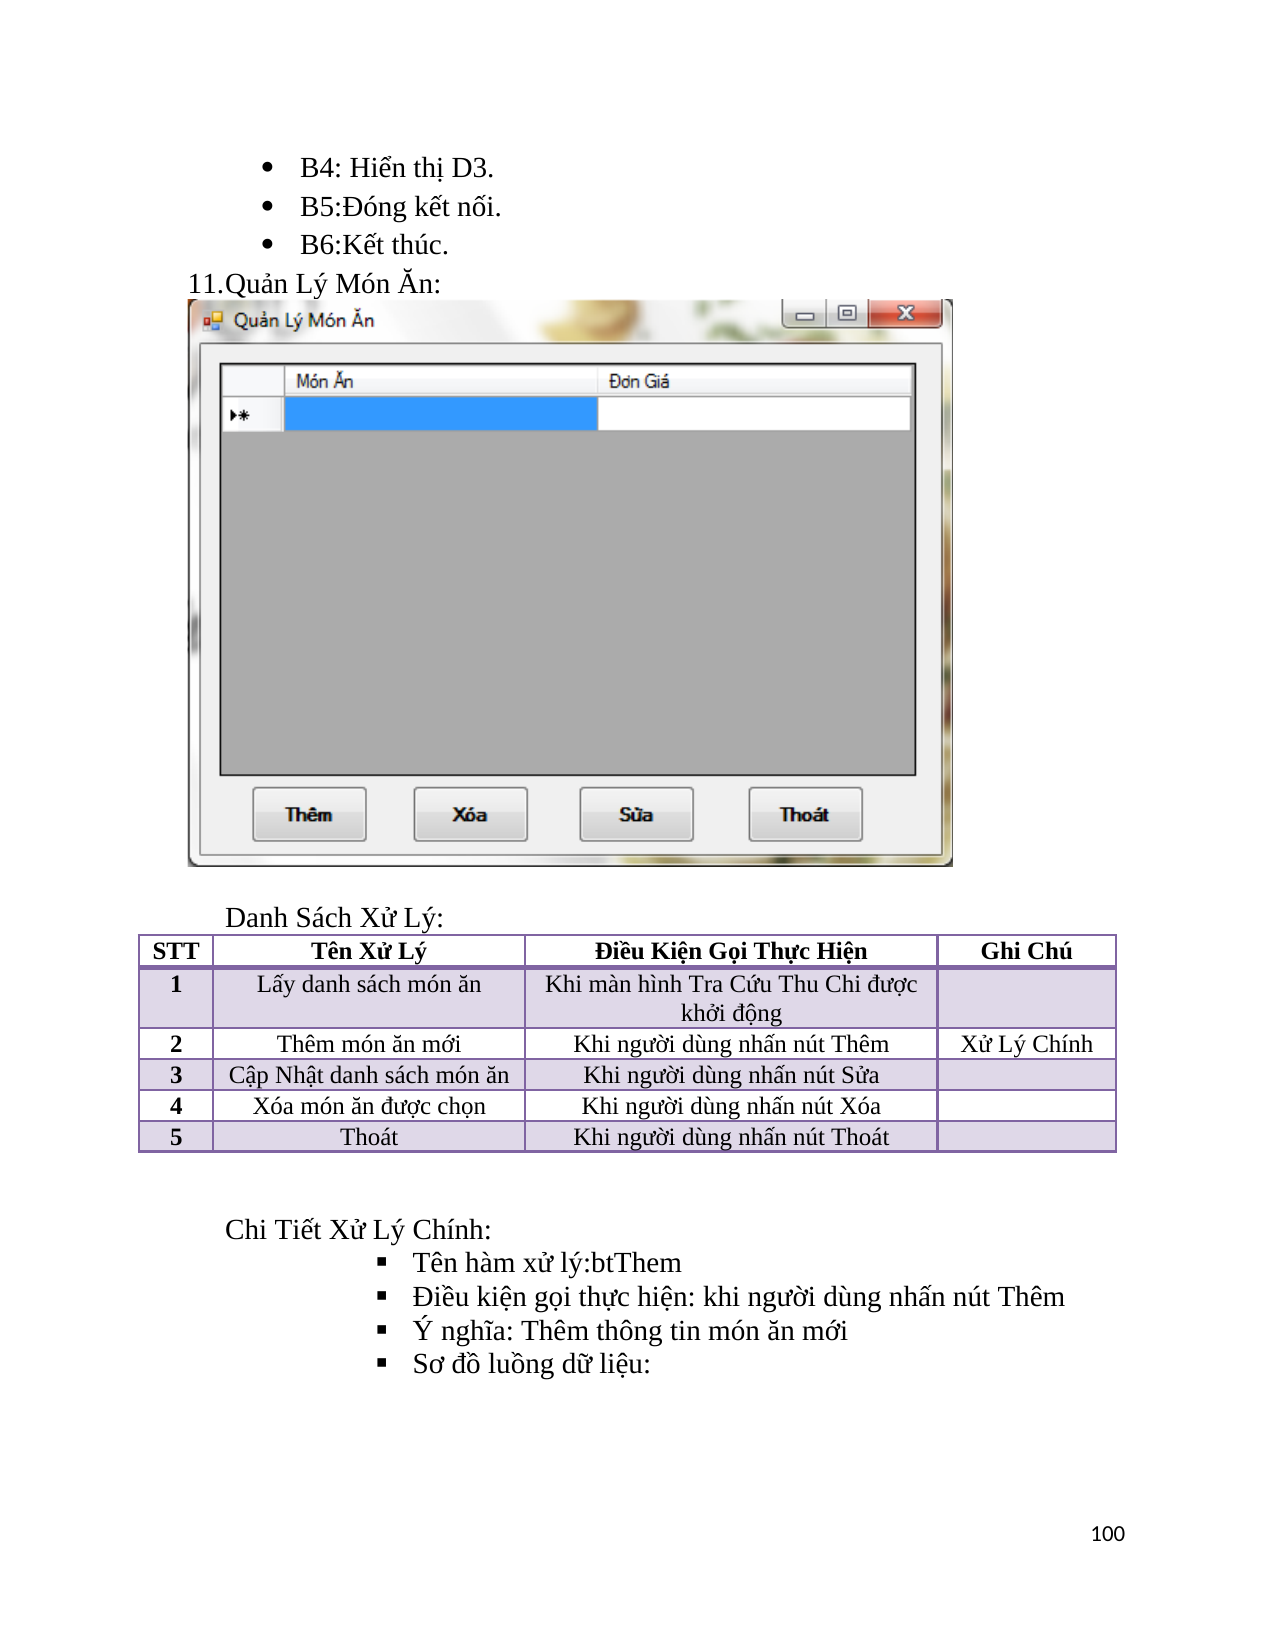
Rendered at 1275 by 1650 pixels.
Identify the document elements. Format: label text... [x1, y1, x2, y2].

table_header STT [140, 936, 212, 965]
picture [187, 299, 953, 867]
table_cell Khi người dùng nhấn nút Thoát [526, 1122, 936, 1150]
table_cell 5 [140, 1122, 212, 1150]
list Quản Lý Món Ăn: [187, 266, 1125, 299]
table_cell Thêm món ăn mới [214, 1029, 524, 1058]
list Tên hàm xử lý:btThem [375, 1245, 1125, 1279]
table_cell Khi người dùng nhấn nút Xóa [526, 1091, 936, 1119]
table_cell 1 [140, 970, 212, 1027]
table_cell Xóa món ăn được chọn [214, 1091, 524, 1119]
table_header Ghi Chú [939, 936, 1115, 965]
table_cell Lấy danh sách món ăn [214, 970, 524, 1027]
table_cell Khi người dùng nhấn nút Sửa [526, 1060, 936, 1089]
table_header Tên Xử Lý [214, 936, 524, 965]
table_cell Khi người dùng nhấn nút Thêm [526, 1029, 936, 1058]
list B6:Kết thúc. [262, 227, 1125, 261]
list Sơ đồ luồng dữ liệu: [375, 1346, 1125, 1380]
table_cell 3 [140, 1060, 212, 1089]
table_header Điều Kiện Gọi Thực Hiện [526, 936, 936, 965]
text Danh Sách Xử Lý: [150, 901, 1125, 934]
table_cell Thoát [214, 1122, 524, 1150]
list Ý nghĩa: Thêm thông tin món ăn mới [375, 1313, 1125, 1346]
table_cell Xử Lý Chính [939, 1029, 1115, 1058]
table_cell 4 [140, 1091, 212, 1119]
table_cell 2 [140, 1029, 212, 1058]
table_cell [939, 1091, 1115, 1119]
list Điều kiện gọi thực hiện: khi người dùng nhấn nút Thêm [375, 1279, 1125, 1313]
table_cell [939, 1122, 1115, 1150]
table_cell [939, 970, 1115, 1027]
table_cell Khi màn hình Tra Cứu Thu Chi được khởi động [526, 970, 936, 1027]
list B5:Đóng kết nối. [262, 189, 1125, 222]
table_cell [939, 1060, 1115, 1089]
list B4: Hiển thị D3. [262, 150, 1125, 184]
table_cell Cập Nhật danh sách món ăn [214, 1060, 524, 1089]
text Chi Tiết Xử Lý Chính: [150, 1212, 1125, 1245]
